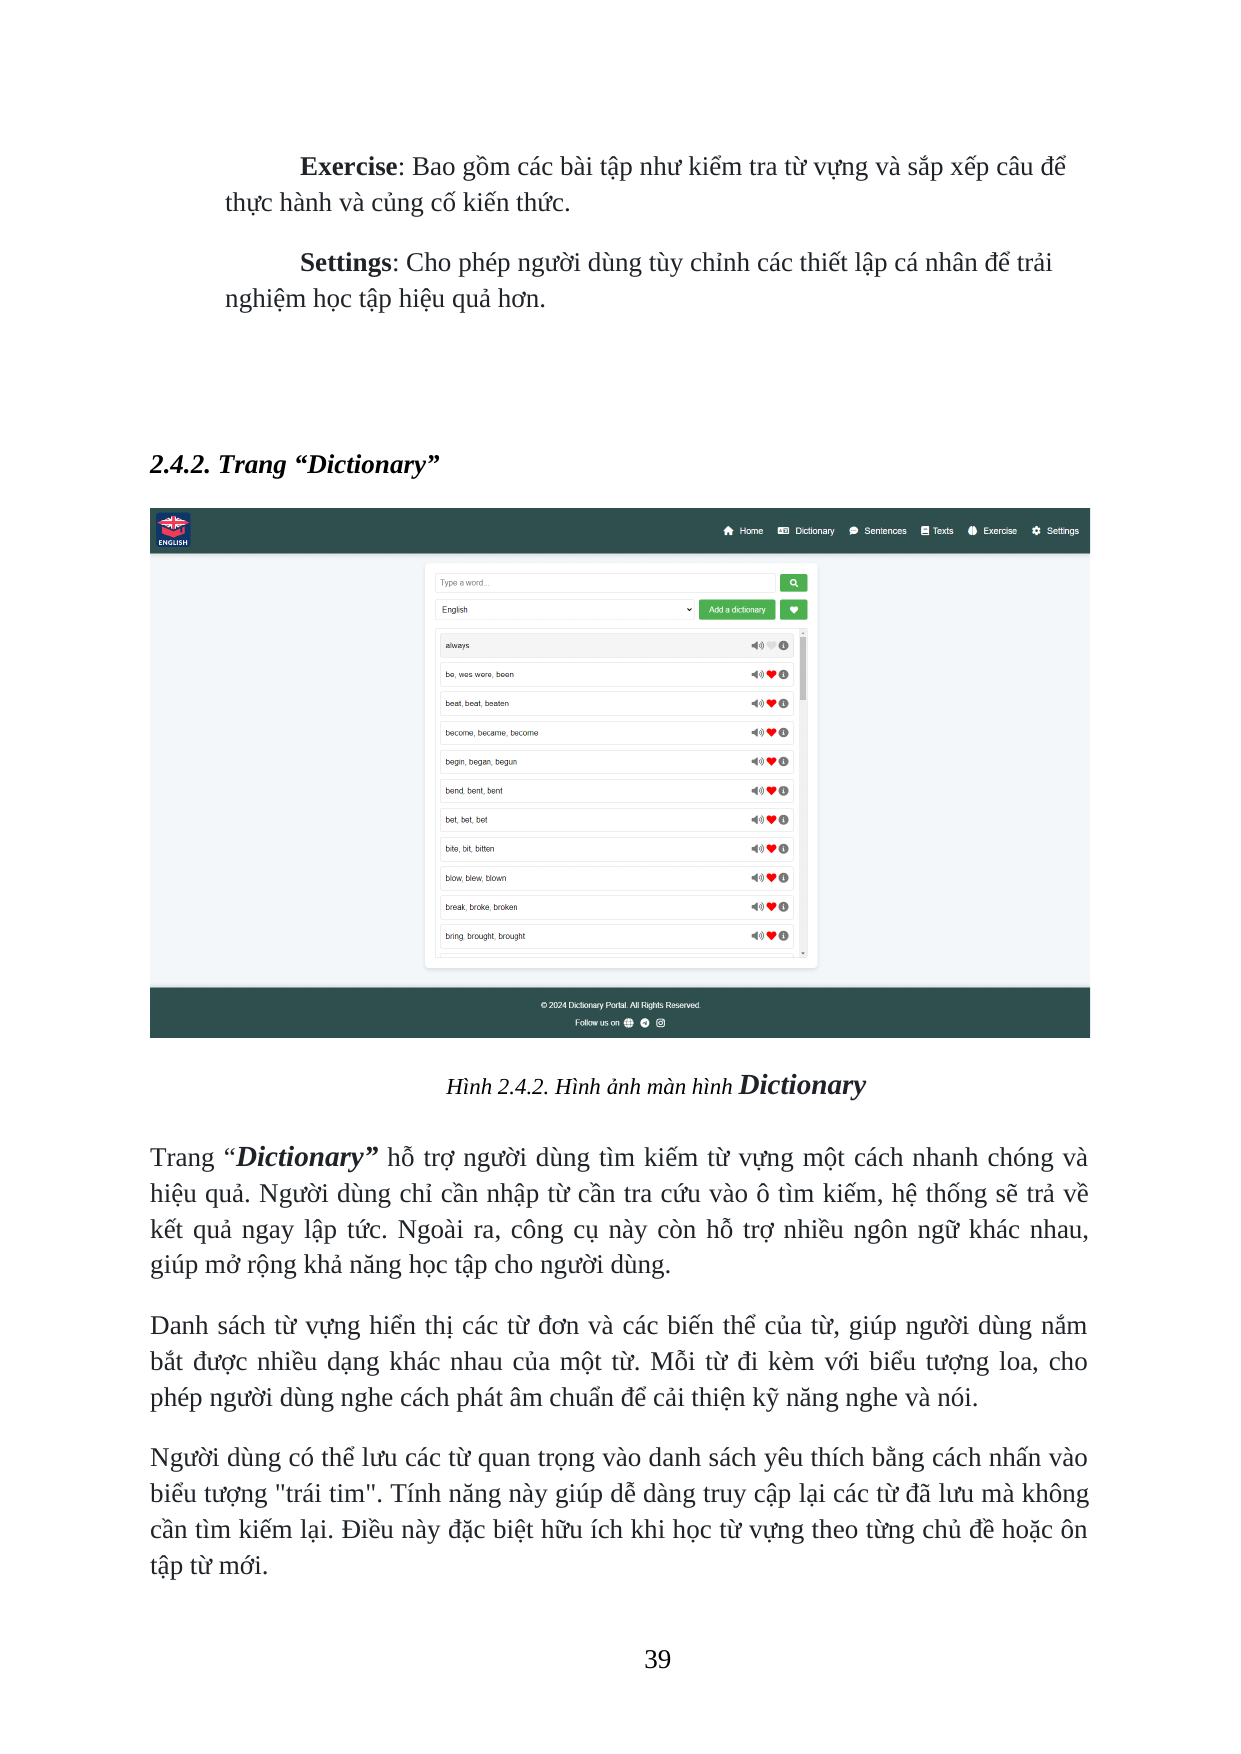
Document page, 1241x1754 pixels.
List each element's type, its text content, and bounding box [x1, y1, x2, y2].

text Exercise: Bao gồm các bài tập như kiểm tra từ vựng và sắp xếp câu để thực hành và củng cố kiến thức. [225, 150, 1090, 217]
subtitle 2.4.2. Trang “Dictionary” [150, 448, 1090, 479]
text Danh sách từ vựng hiển thị các từ đơn và các biến thể của từ, giúp người dùng nắm bắt được nhiều dạng khác nhau của một từ. Mỗi từ đi kèm với biểu tượng loa, cho phép người dùng nghe cách phát âm chuẩn để cải thiện kỹ năng nghe và nói. [150, 1309, 1090, 1412]
picture [150, 508, 1091, 1038]
text Trang “Dictionary” hỗ trợ người dùng tìm kiếm từ vựng một cách nhanh chóng và hiệu quả. Người dùng chỉ cần nhập từ cần tra cứu vào ô tìm kiếm, hệ thống sẽ trả về kết quả ngay lập tức. Ngoài ra, công cụ này còn hỗ trợ nhiều ngôn ngữ khác nhau, giúp mở rộng khả năng học tập cho người dùng. [150, 1139, 1090, 1280]
subtitle Hình 2.4.2. Hình ảnh màn hình Dictionary [150, 1067, 1090, 1101]
text Người dùng có thể lưu các từ quan trọng vào danh sách yêu thích bằng cách nhấn vào biểu tượng "trái tim". Tính năng này giúp dễ dàng truy cập lại các từ đã lưu mà không cần tìm kiếm lại. Điều này đặc biệt hữu ích khi học từ vựng theo từng chủ đề hoặc ôn tập từ mới. [150, 1442, 1090, 1580]
text Settings: Cho phép người dùng tùy chỉnh các thiết lập cá nhân để trải nghiệm học tập hiệu quả hơn. [225, 246, 1090, 313]
